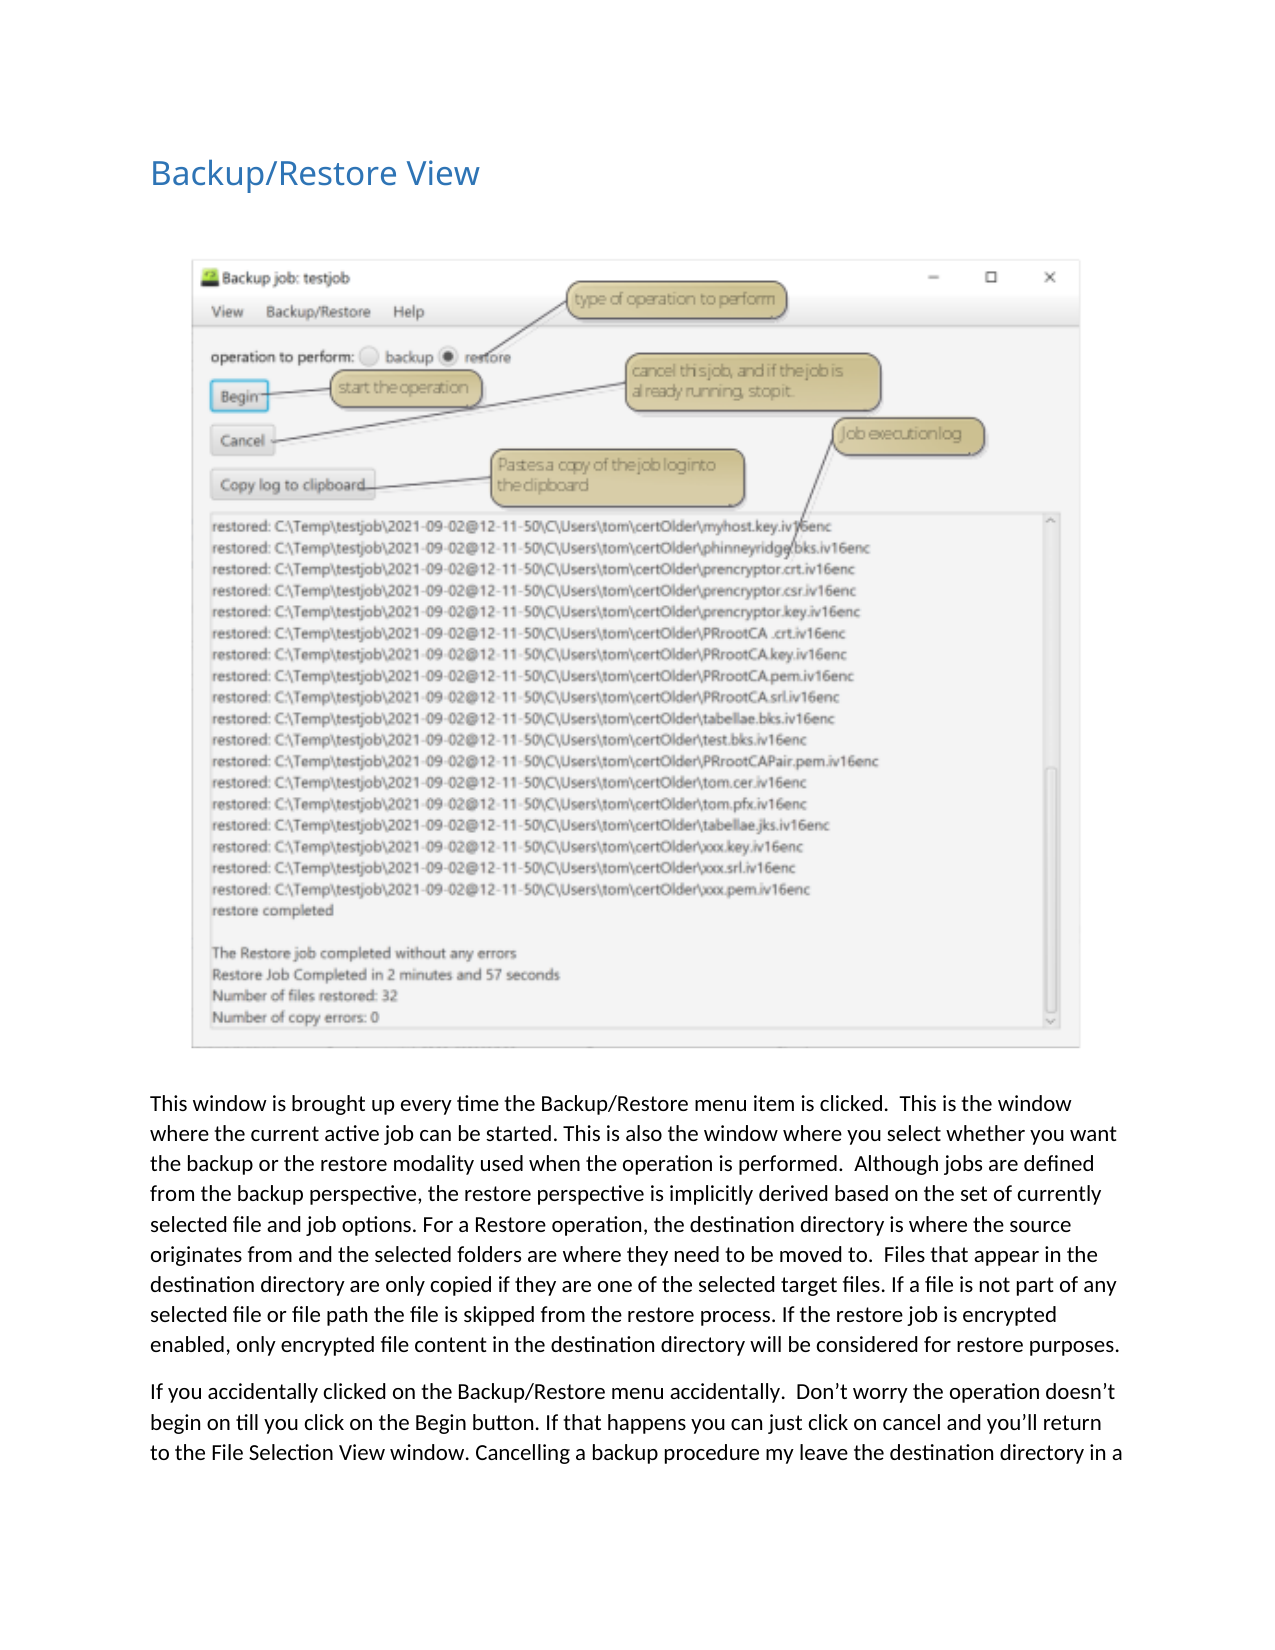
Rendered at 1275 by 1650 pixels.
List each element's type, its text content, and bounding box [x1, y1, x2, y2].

text This window is brought up every time the Backup/Restore menu item is clicked. This is the window where the current active job can be started. This is also the window where you select whether you want the backup or the restore modality used when the operation is performed. Although jobs are defined from the backup perspective, the restore perspective is implicitly derived based on the set of currently selected file and job options. For a Restore operation, the destination directory is where the source originates from and the selected folders are where they need to be moved to. Files that appear in the destination directory are only copied if they are one of the selected target files. If a file is not part of any selected file or file path the file is skipped from the restore process. If the restore job is encrypted enabled, only encrypted file content in the destination directory will be considered for restore purposes. [150, 1089, 1125, 1359]
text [150, 1377, 1125, 1466]
subtitle Backup/Restore View [150, 150, 1125, 195]
